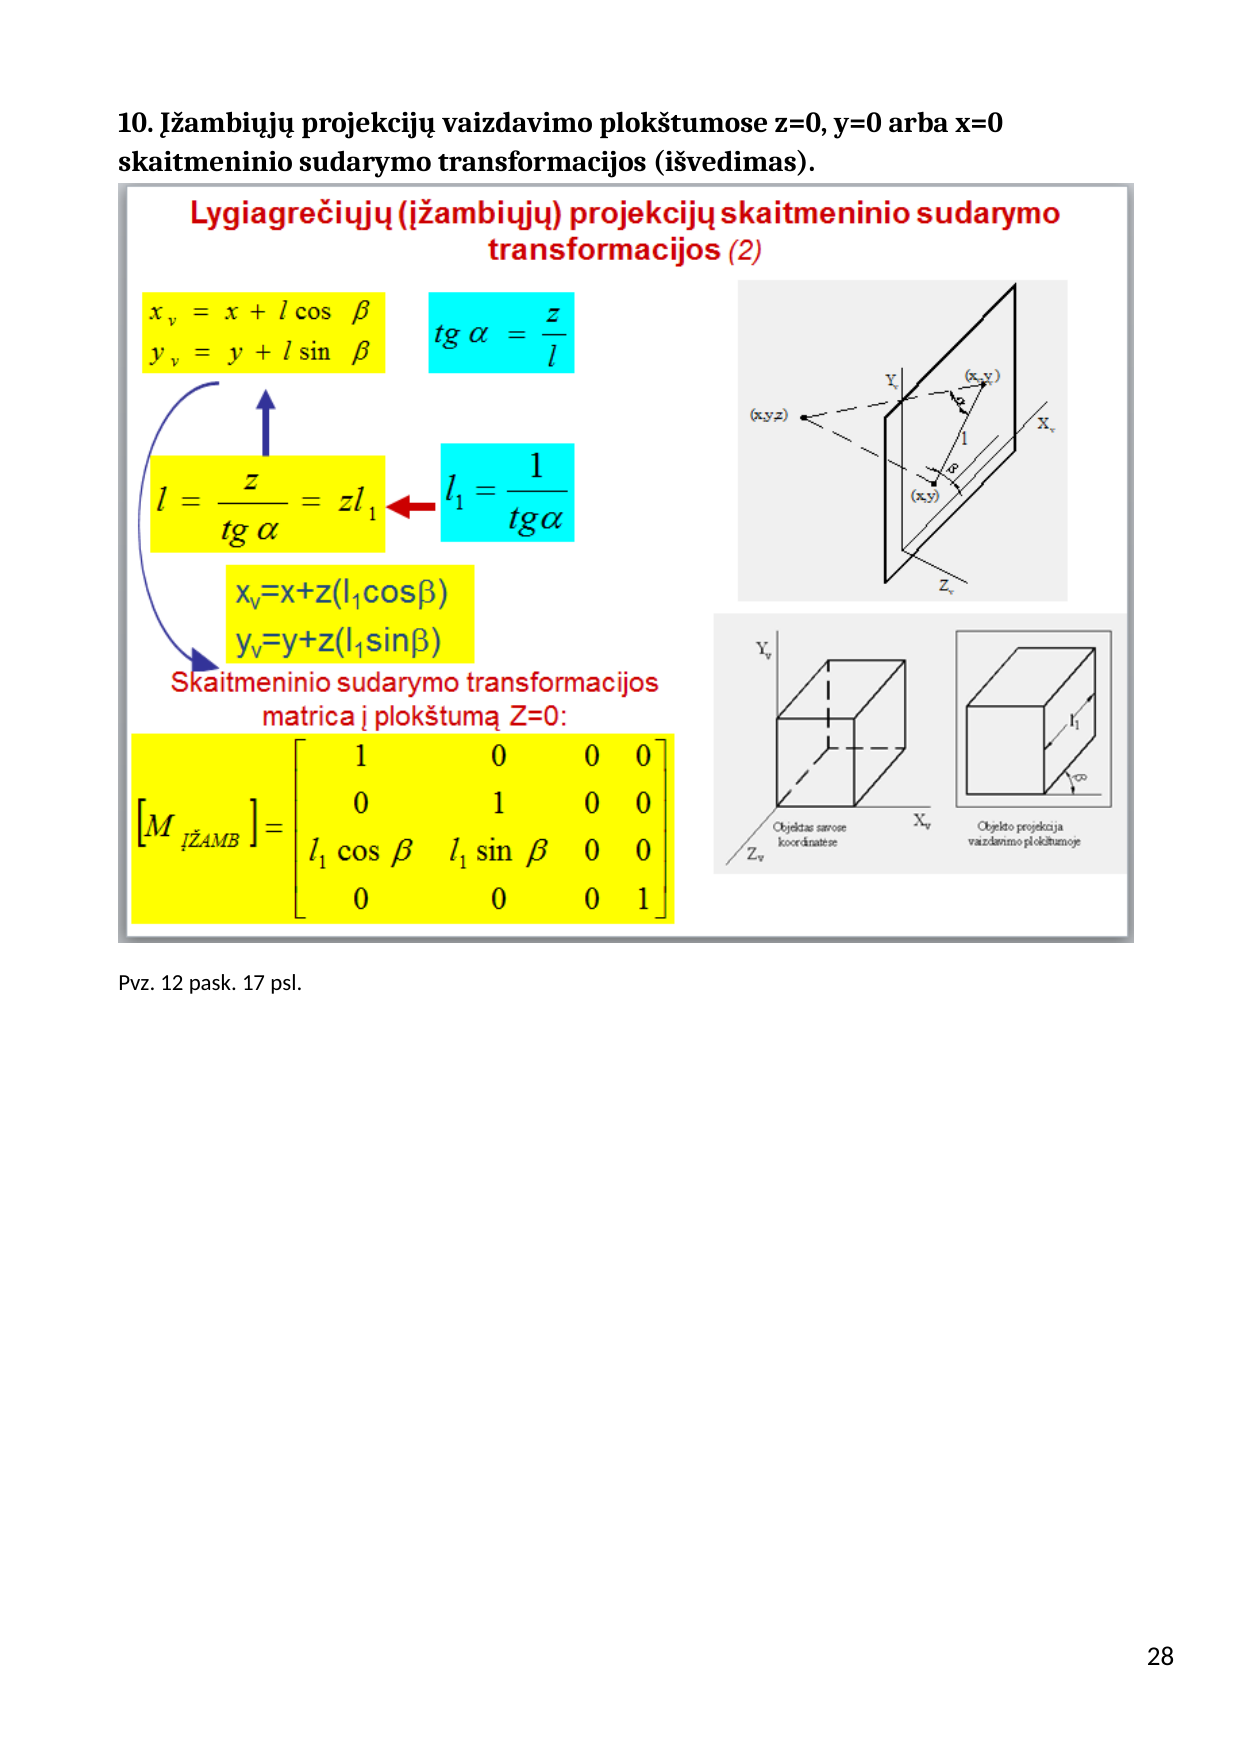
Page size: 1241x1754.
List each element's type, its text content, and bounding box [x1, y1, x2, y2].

text Pvz. 12 pask. 17 psl. [118, 968, 1134, 996]
subtitle 10. Įžambiųjų projekcijų vaizdavimo plokštumose z=0, y=0 arba x=0 skaitmeninio sudarymo transformacijos (išvedimas). [118, 106, 1134, 178]
picture [118, 183, 1134, 943]
